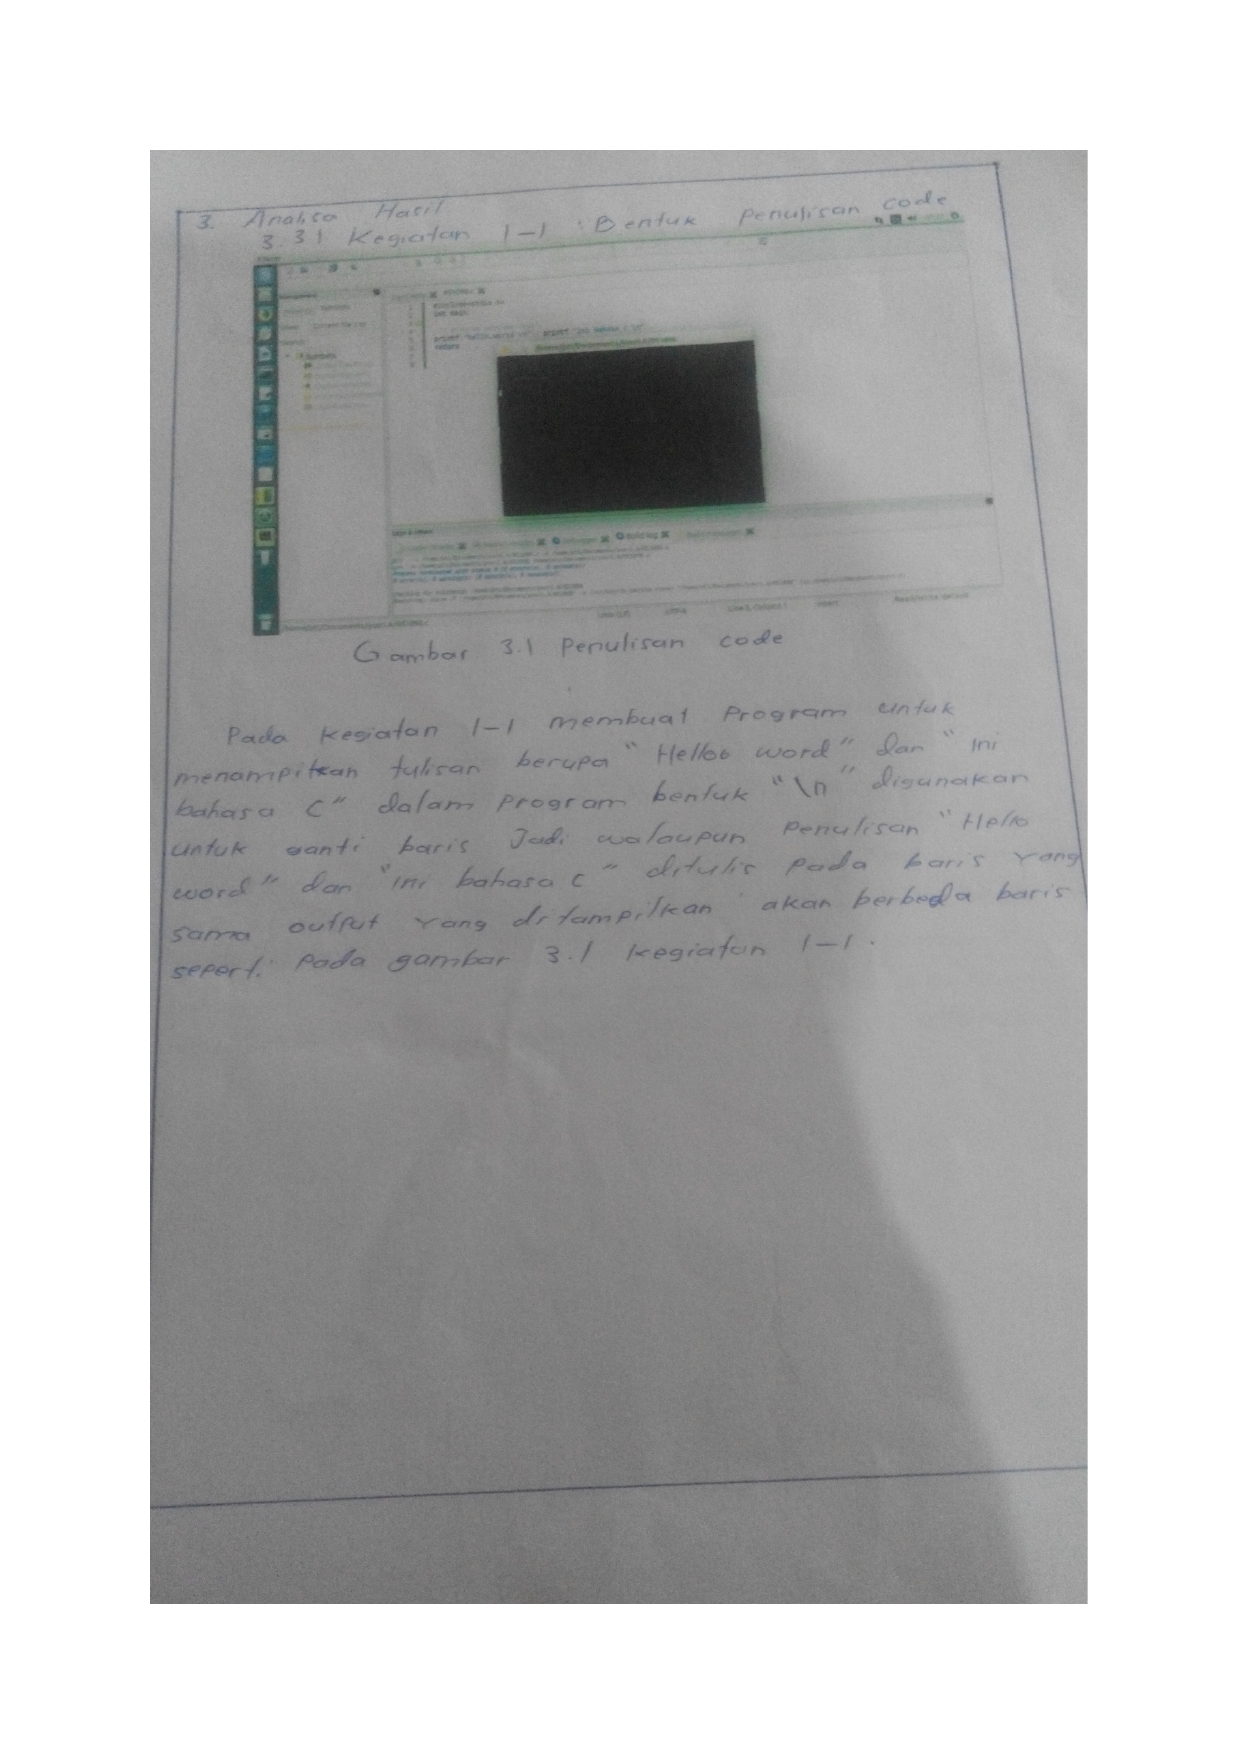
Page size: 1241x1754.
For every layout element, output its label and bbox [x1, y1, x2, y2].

picture [150, 150, 1088, 1604]
